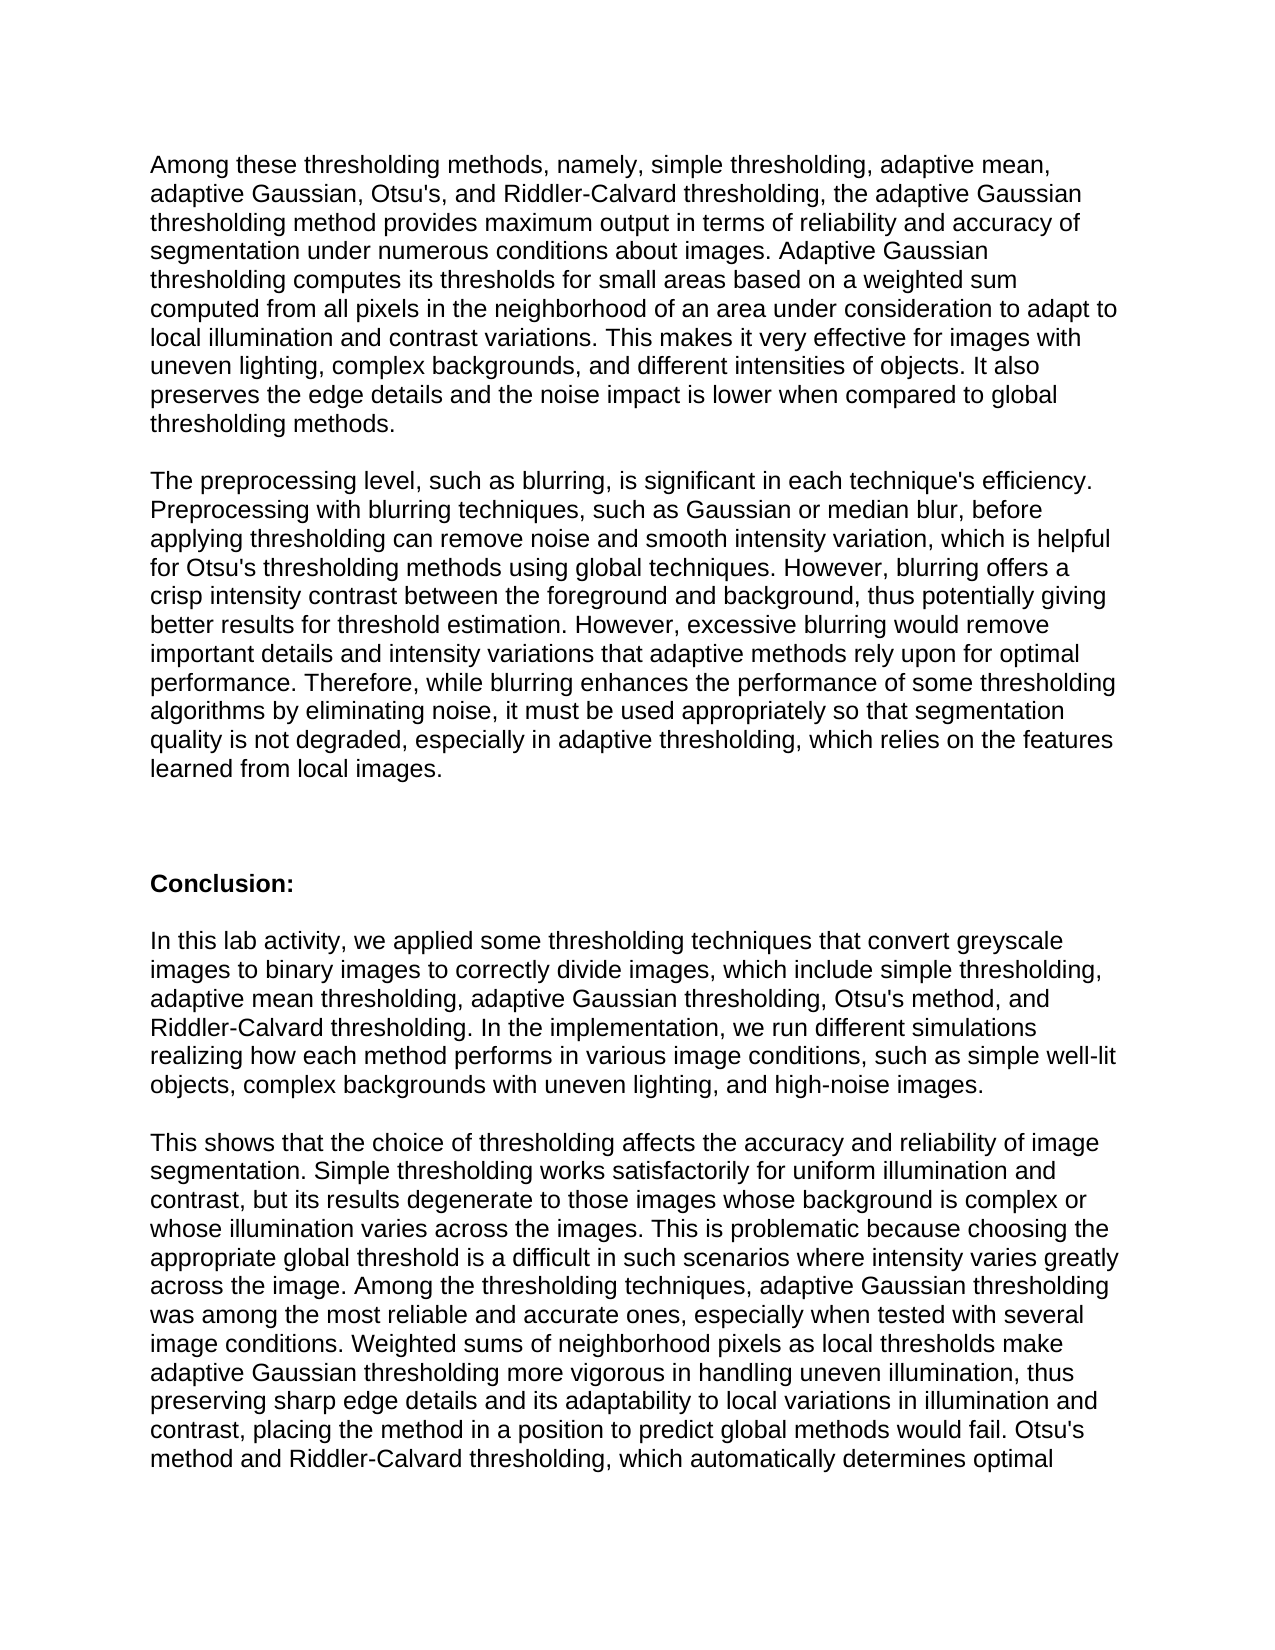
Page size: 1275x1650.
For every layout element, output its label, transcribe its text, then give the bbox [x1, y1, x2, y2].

text The preprocessing level, such as blurring, is significant in each technique's efficiency. Preprocessing with blurring techniques, such as Gaussian or median blur, before applying thresholding can remove noise and smooth intensity variation, which is helpful for Otsu's thresholding methods using global techniques. However, blurring offers a crisp intensity contrast between the foreground and background, thus potentially giving better results for threshold estimation. However, excessive blurring would remove important details and intensity variations that adaptive methods rely upon for optimal performance. Therefore, while blurring enhances the performance of some thresholding algorithms by eliminating noise, it must be used appropriately so that segmentation quality is not degraded, especially in adaptive thresholding, which relies on the features learned from local images. [150, 466, 1125, 782]
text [150, 1127, 1125, 1472]
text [150, 150, 1125, 437]
text Conclusion: In this lab activity, we applied some thresholding techniques that convert greyscale images to binary images to correctly divide images, which include simple thresholding, adaptive mean thresholding, adaptive Gaussian thresholding, Otsu's method, and Riddler-Calvard thresholding. In the implementation, we run different simulations realizing how each method performs in various image conditions, such as simple well-lit objects, complex backgrounds with uneven lighting, and high-noise images. [150, 869, 1125, 1099]
